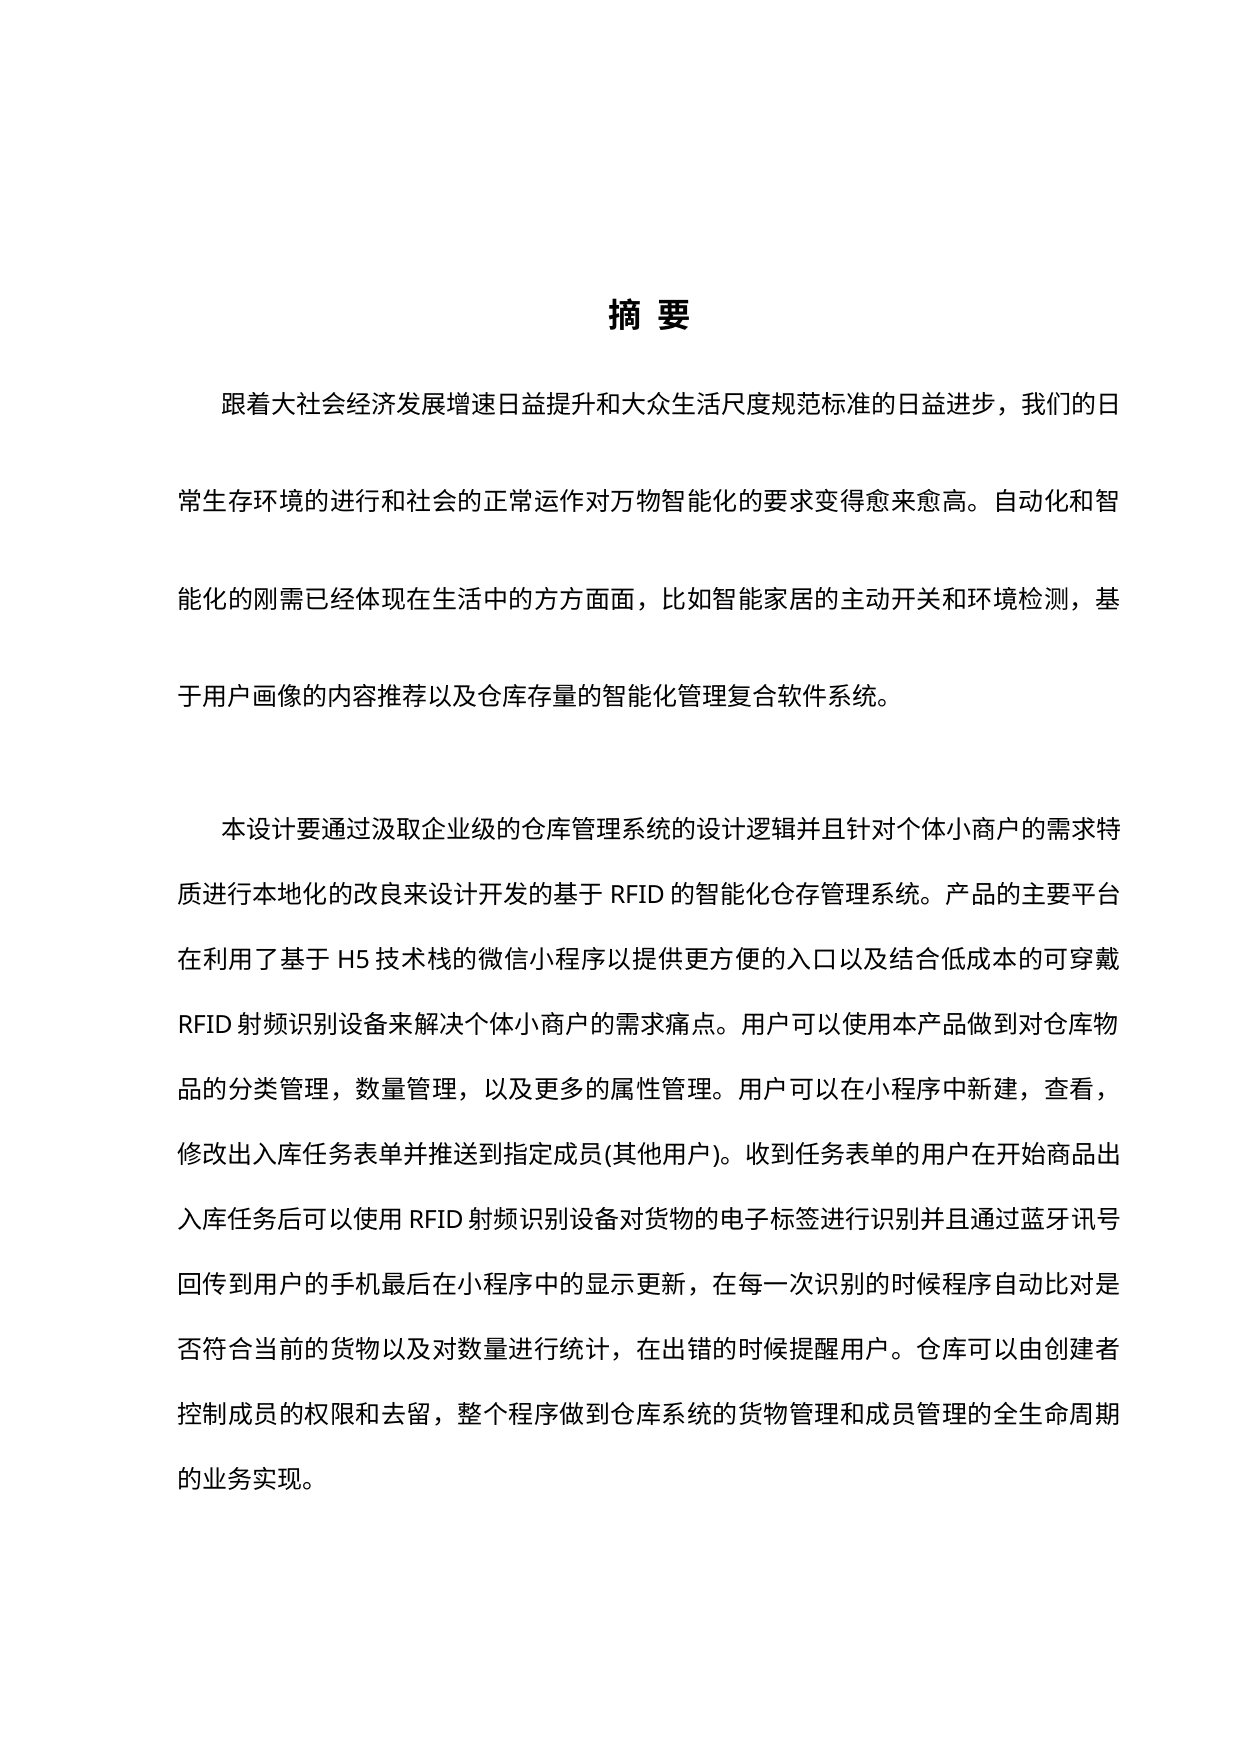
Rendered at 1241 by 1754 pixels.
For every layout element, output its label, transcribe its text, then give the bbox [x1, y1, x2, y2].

text 摘 要 [177, 281, 1122, 346]
text 本设计要通过汲取企业级的仓库管理系统的设计逻辑并且针对个体小商户的需求特质进行本地化的改良来设计开发的基于RFID的智能化仓存管理系统。产品的主要平台在利用了基于H5技术栈的微信小程序以提供更方便的入口以及结合低成本的可穿戴RFID射频识别设备来解决个体小商户的需求痛点。用户可以使用本产品做到对仓库物品的分类管理，数量管理，以及更多的属性管理。用户可以在小程序中新建，查看，修改出入库任务表单并推送到指定成员(其他用户)。收到任务表单的用户在开始商品出入库任务后可以使用RFID射频识别设备对货物的电子标签进行识别并且通过蓝牙讯号回传到用户的手机最后在小程序中的显示更新，在每一次识别的时候程序自动比对是否符合当前的货物以及对数量进行统计，在出错的时候提醒用户。仓库可以由创建者控制成员的权限和去留，整个程序做到仓库系统的货物管理和成员管理的全生命周期的业务实现。 [177, 795, 1122, 1510]
text 跟着大社会经济发展增速日益提升和大众生活尺度规范标准的日益进步，我们的日常生存环境的进行和社会的正常运作对万物智能化的要求变得愈来愈高。自动化和智能化的刚需已经体现在生活中的方方面面，比如智能家居的主动开关和环境检测，基于用户画像的内容推荐以及仓库存量的智能化管理复合软件系统。 [177, 370, 1122, 727]
